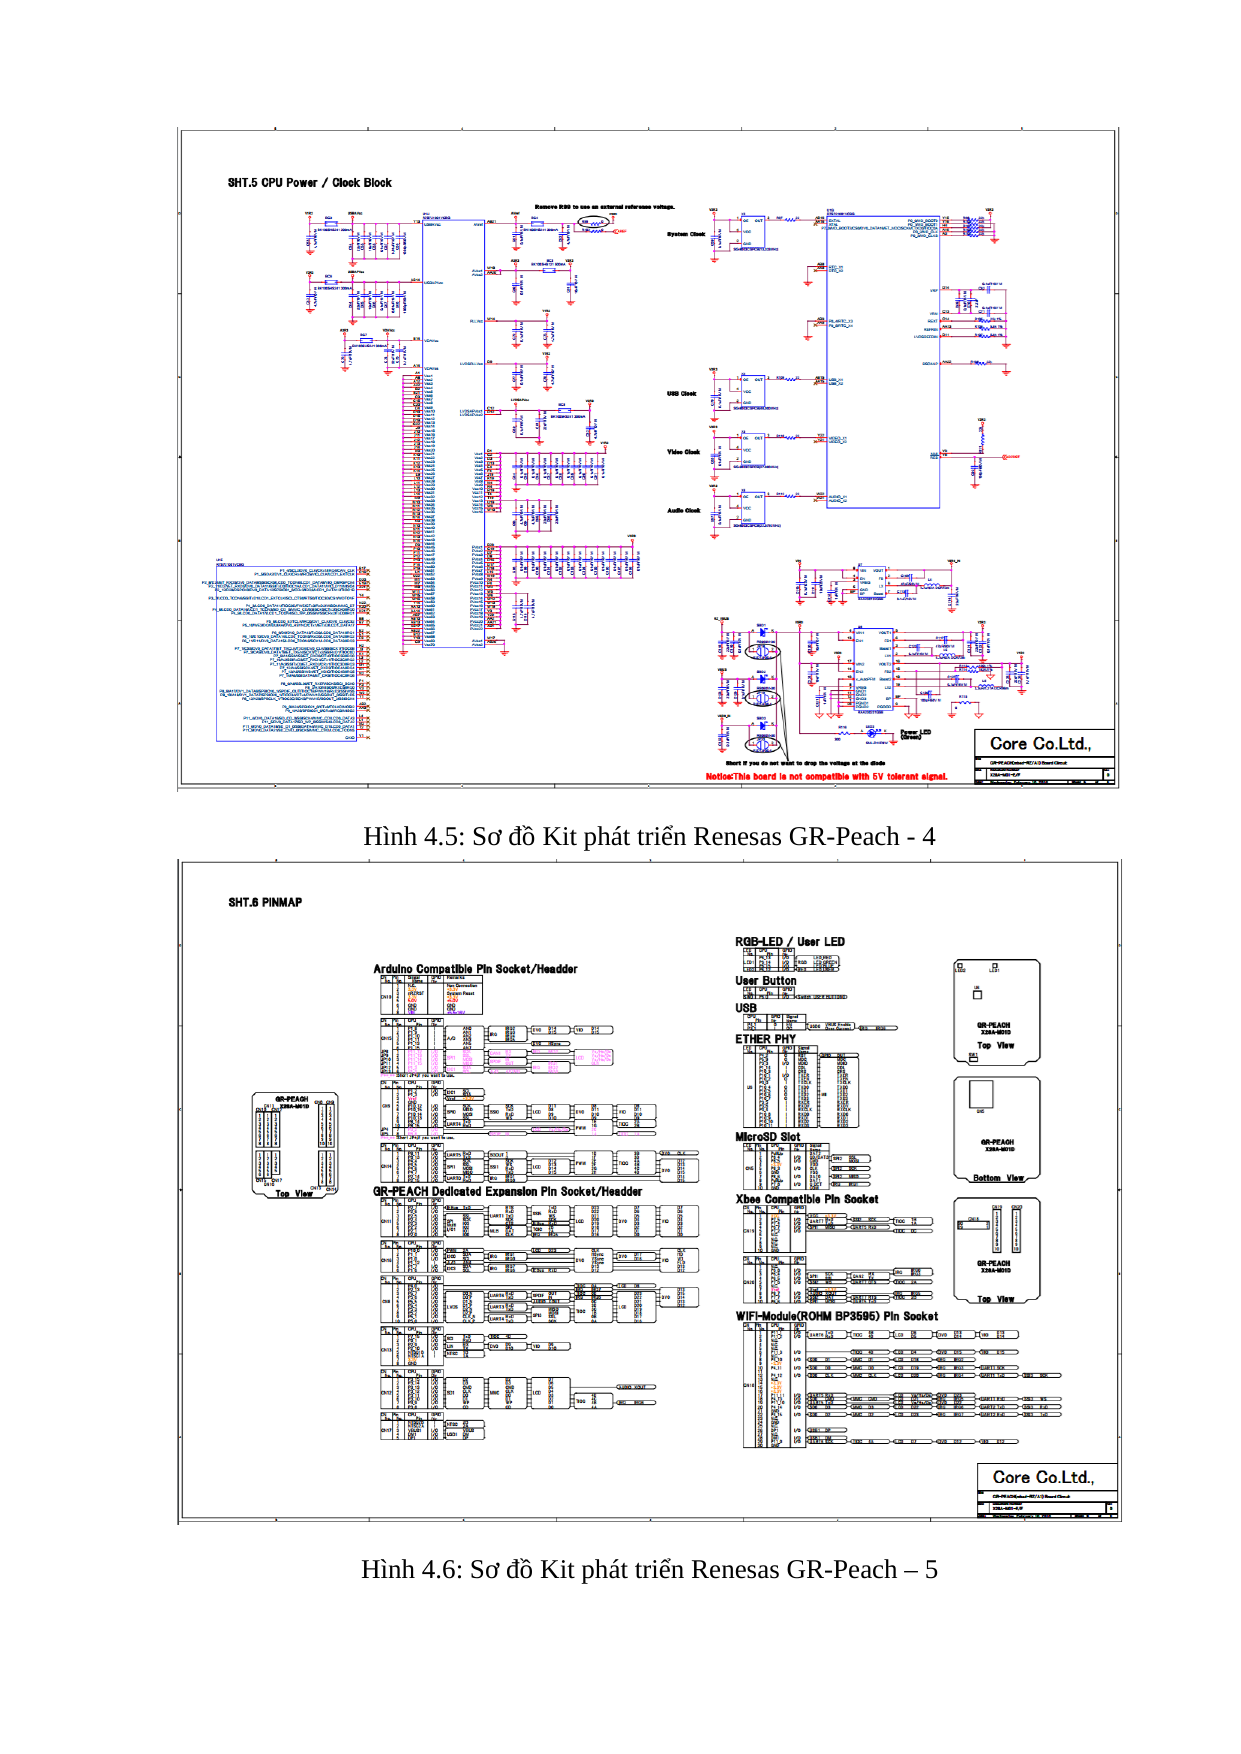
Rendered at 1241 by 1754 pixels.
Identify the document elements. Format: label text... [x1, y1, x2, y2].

picture [177, 859, 1123, 1525]
text Hình 4.6: Sơ đồ Kit phát triển Renesas GR-Peach – 5 [177, 1553, 1122, 1584]
picture [177, 127, 1123, 792]
text Hình 4.5: Sơ đồ Kit phát triển Renesas GR-Peach - 4 [177, 820, 1122, 851]
